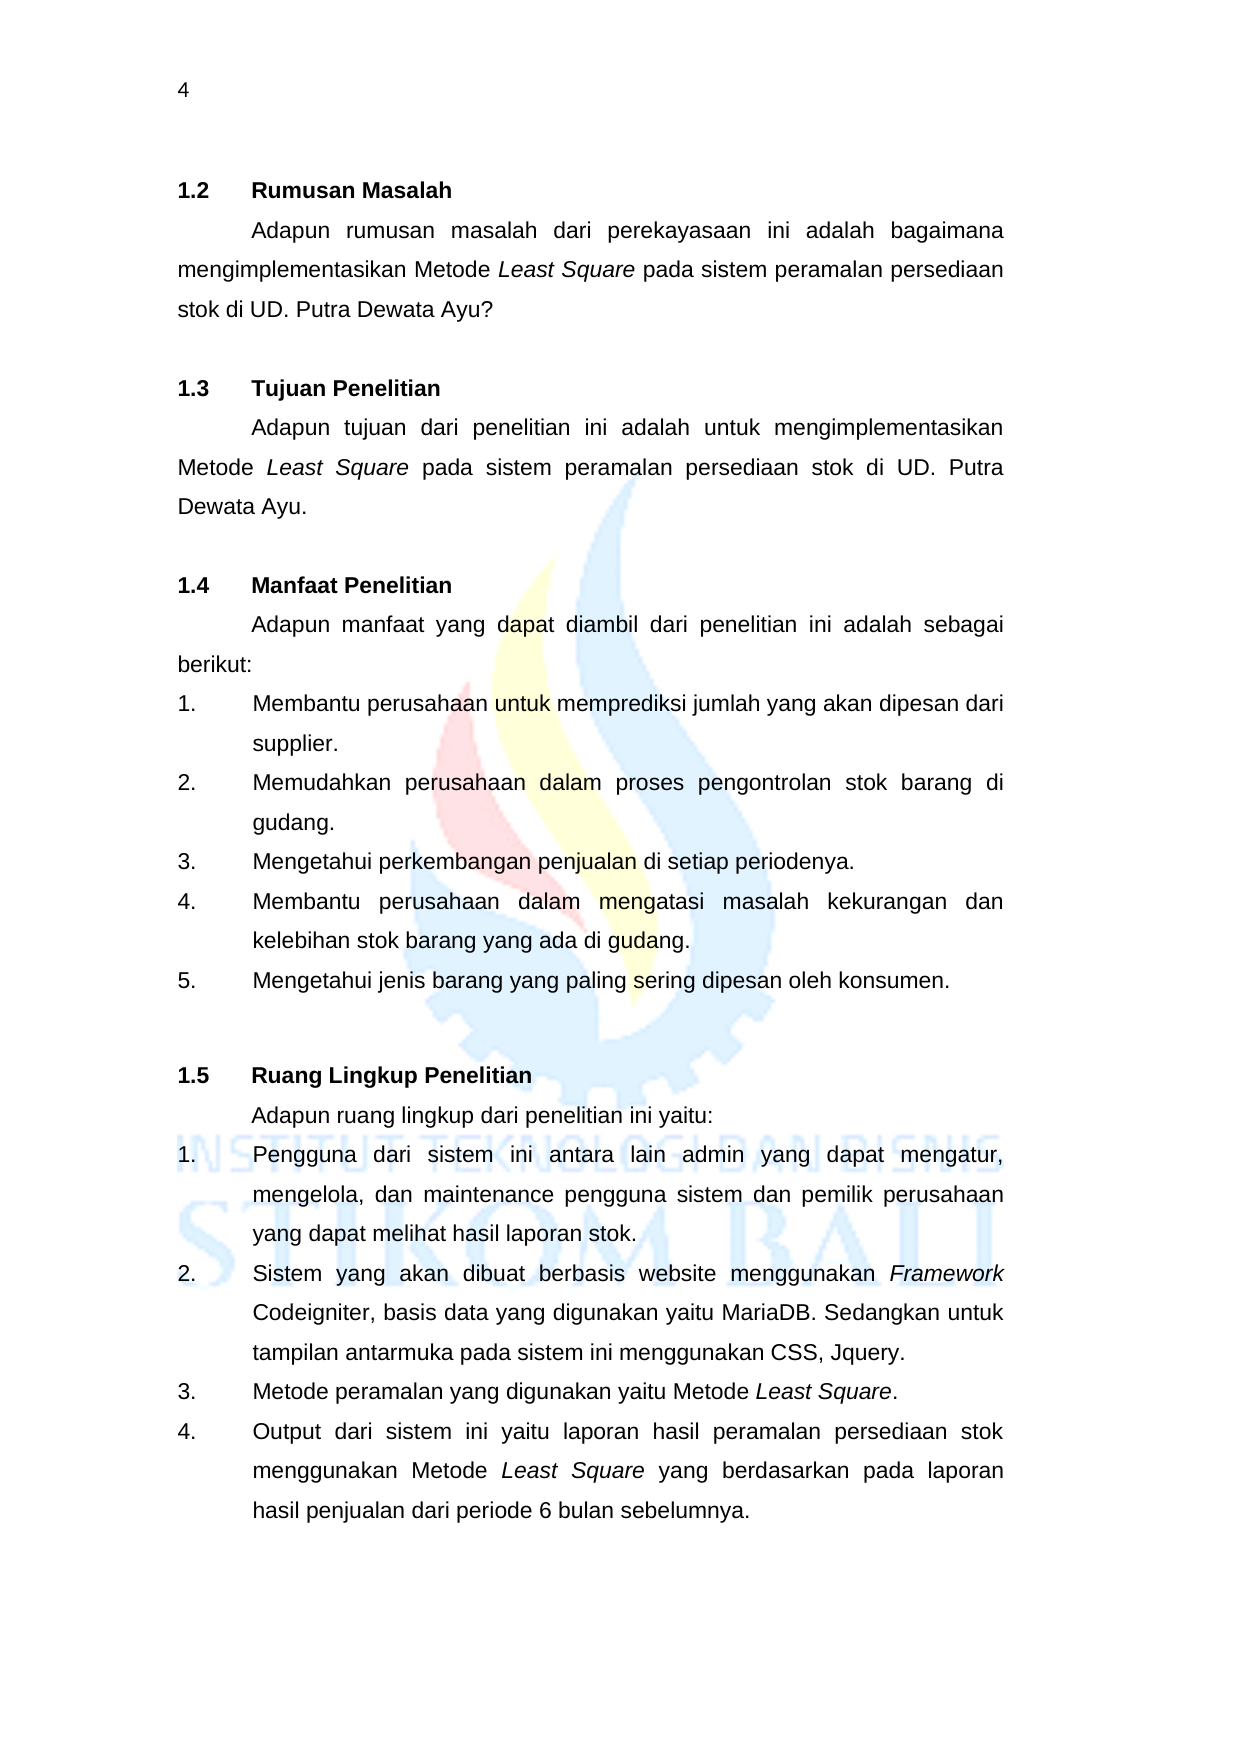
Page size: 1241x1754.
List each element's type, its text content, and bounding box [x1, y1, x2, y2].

subtitle Manfaat Penelitian [177, 572, 1004, 598]
subtitle Ruang Lingkup Penelitian [177, 1062, 1004, 1089]
text Adapun ruang lingkup dari penelitian ini yaitu: [177, 1102, 1004, 1128]
list Pengguna dari sistem ini antara lain admin yang dapat mengatur, mengelola, dan maintenance pengguna sistem dan pemilik perusahaan yang dapat melihat hasil laporan stok. [177, 1141, 1004, 1247]
list Membantu perusahaan untuk memprediksi jumlah yang akan dipesan dari supplier. [177, 690, 1004, 756]
list Membantu perusahaan dalam mengatasi masalah kekurangan dan kelebihan stok barang yang ada di gudang. [177, 888, 1004, 954]
text Adapun tujuan dari penelitian ini adalah untuk mengimplementasikan Metode Least Square pada sistem peramalan persediaan stok di UD. Putra Dewata Ayu. [177, 414, 1004, 519]
list Metode peramalan yang digunakan yaitu Metode Least Square. [177, 1378, 1004, 1404]
list Mengetahui jenis barang yang paling sering dipesan oleh konsumen. [177, 967, 1004, 993]
subtitle Rumusan Masalah [177, 177, 1004, 203]
text Adapun manfaat yang dapat diambil dari penelitian ini adalah sebagai berikut: [177, 611, 1004, 677]
list Memudahkan perusahaan dalam proses pengontrolan stok barang di gudang. [177, 769, 1004, 835]
text Adapun rumusan masalah dari perekayasaan ini adalah bagaimana mengimplementasikan Metode Least Square pada sistem peramalan persediaan stok di UD. Putra Dewata Ayu? [177, 217, 1004, 322]
list Sistem yang akan dibuat berbasis website menggunakan Framework Codeigniter, basis data yang digunakan yaitu MariaDB. Sedangkan untuk tampilan antarmuka pada sistem ini menggunakan CSS, Jquery. [177, 1260, 1004, 1365]
list Mengetahui perkembangan penjualan di setiap periodenya. [177, 848, 1004, 875]
list Output dari sistem ini yaitu laporan hasil peramalan persediaan stok menggunakan Metode Least Square yang berdasarkan pada laporan hasil penjualan dari periode 6 bulan sebelumnya. [177, 1418, 1004, 1523]
subtitle Tujuan Penelitian [177, 374, 1004, 401]
